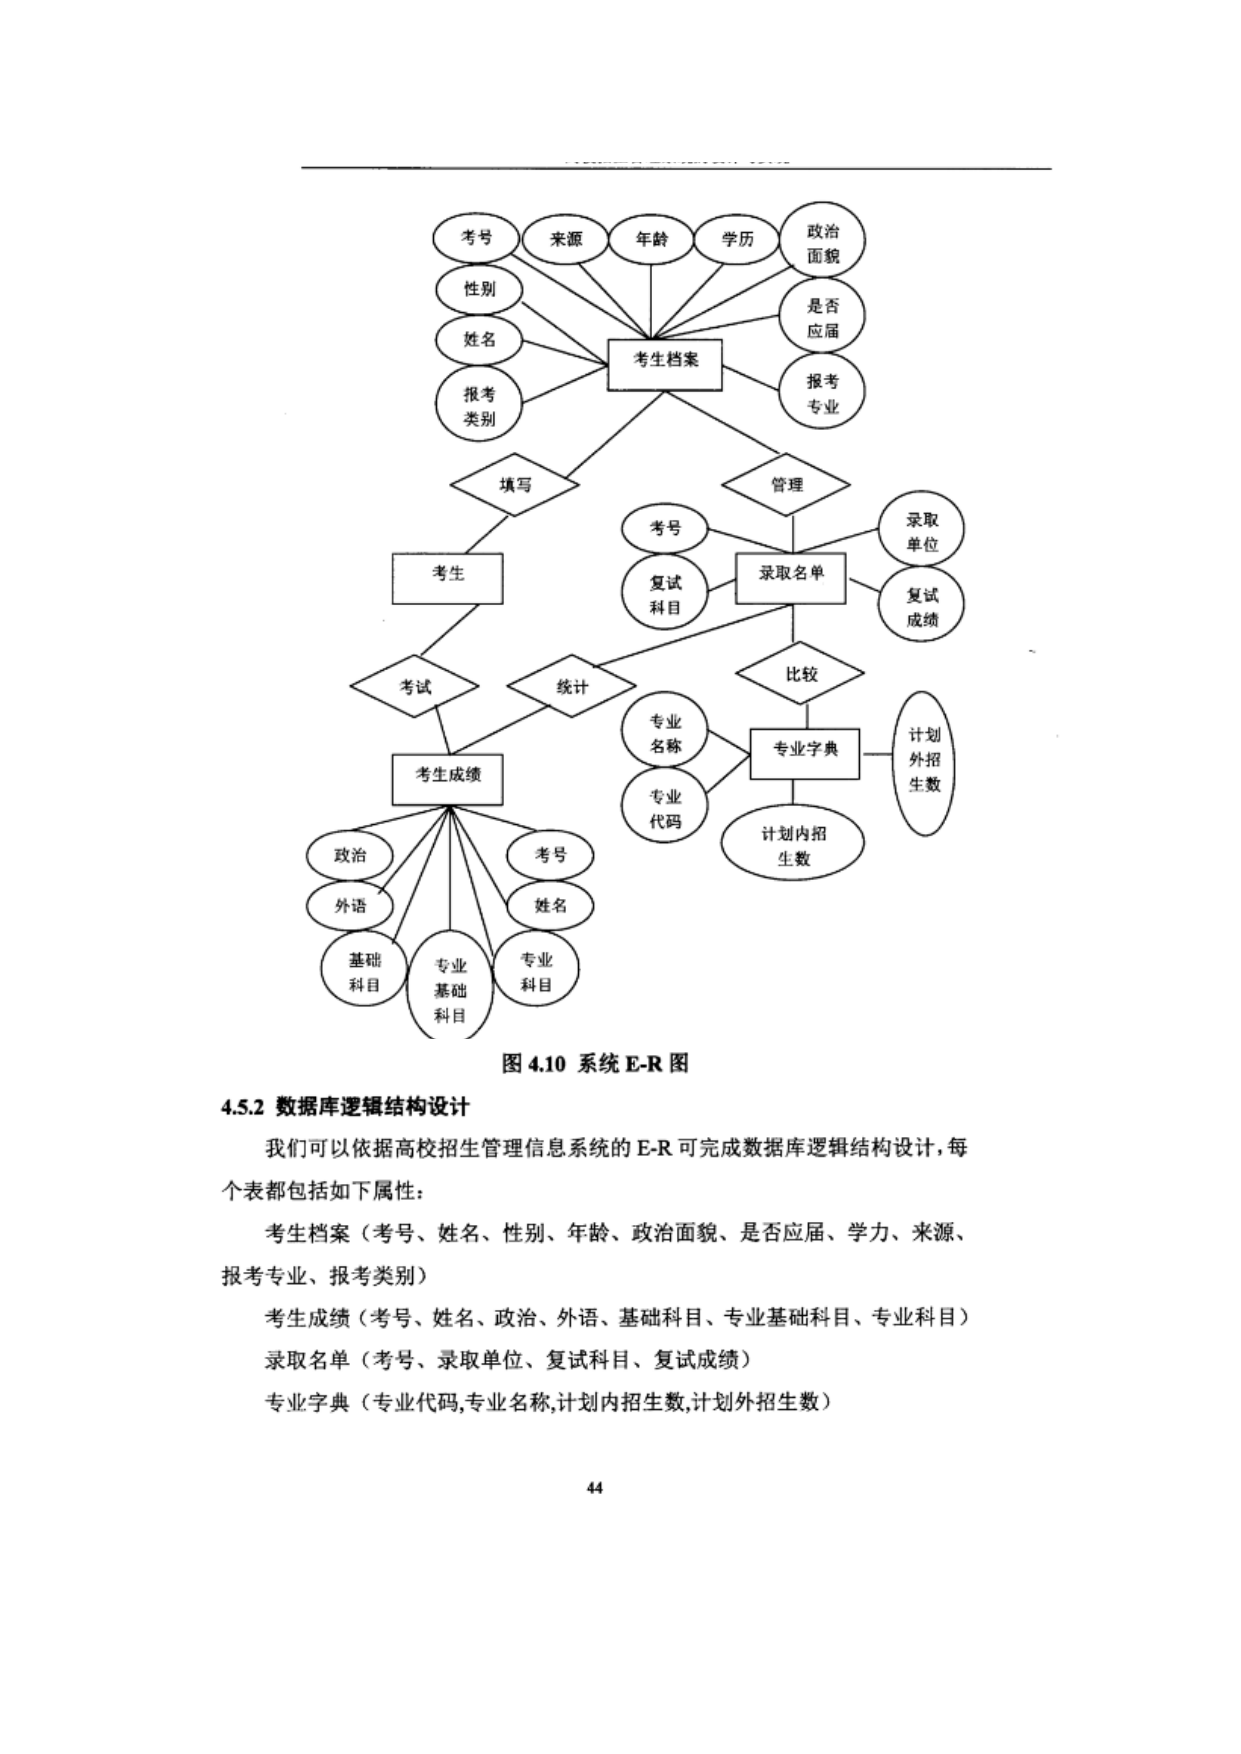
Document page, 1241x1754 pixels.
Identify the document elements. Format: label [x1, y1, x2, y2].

picture [177, 162, 1087, 1497]
